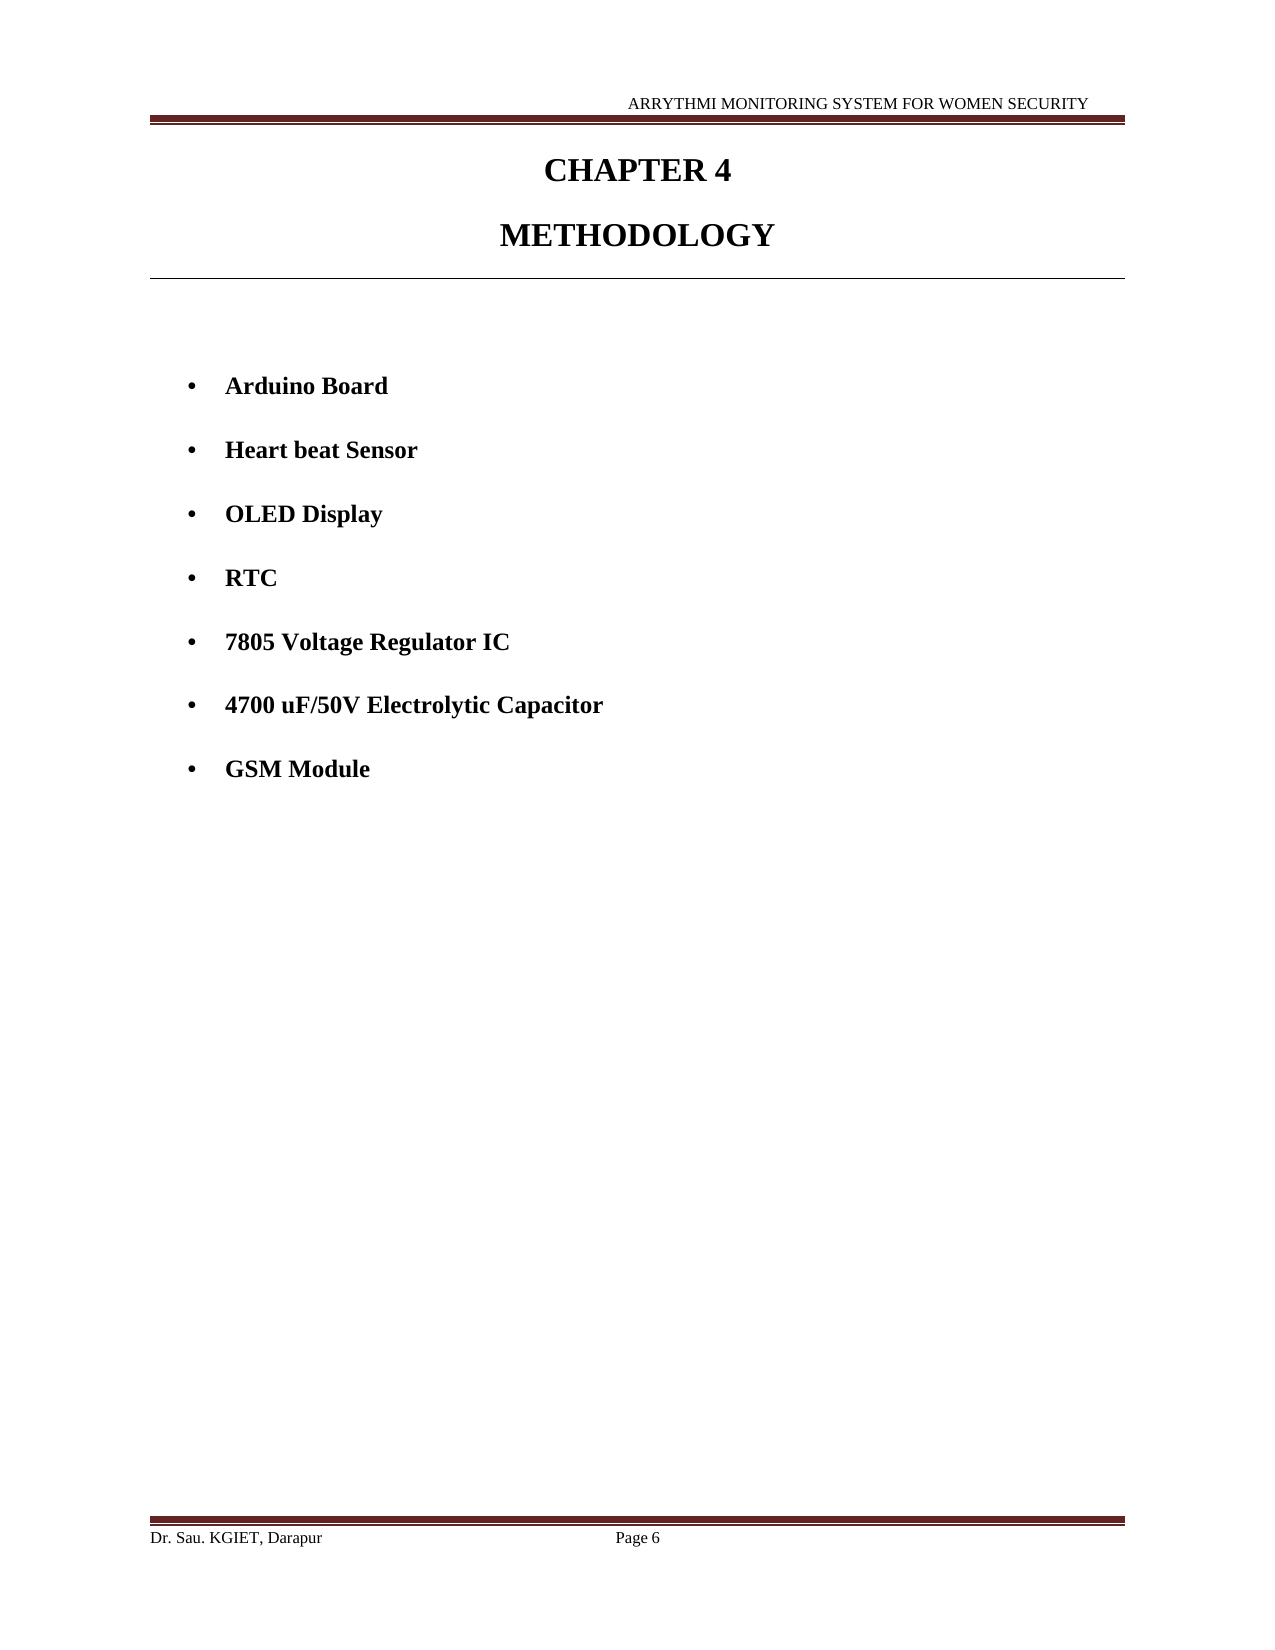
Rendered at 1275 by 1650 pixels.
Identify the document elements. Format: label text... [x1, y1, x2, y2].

text METHODOLOGY [150, 215, 1125, 278]
list GSM Module [187, 754, 1125, 783]
list OLED Display [187, 499, 1125, 527]
list 7805 Voltage Regulator IC [187, 627, 1125, 655]
text CHAPTER 4 [150, 150, 1125, 188]
list 4700 uF/50V Electrolytic Capacitor [187, 691, 1125, 719]
list Heart beat Sensor [187, 435, 1125, 463]
list RTC [187, 563, 1125, 591]
list Arduino Board [187, 371, 1125, 399]
